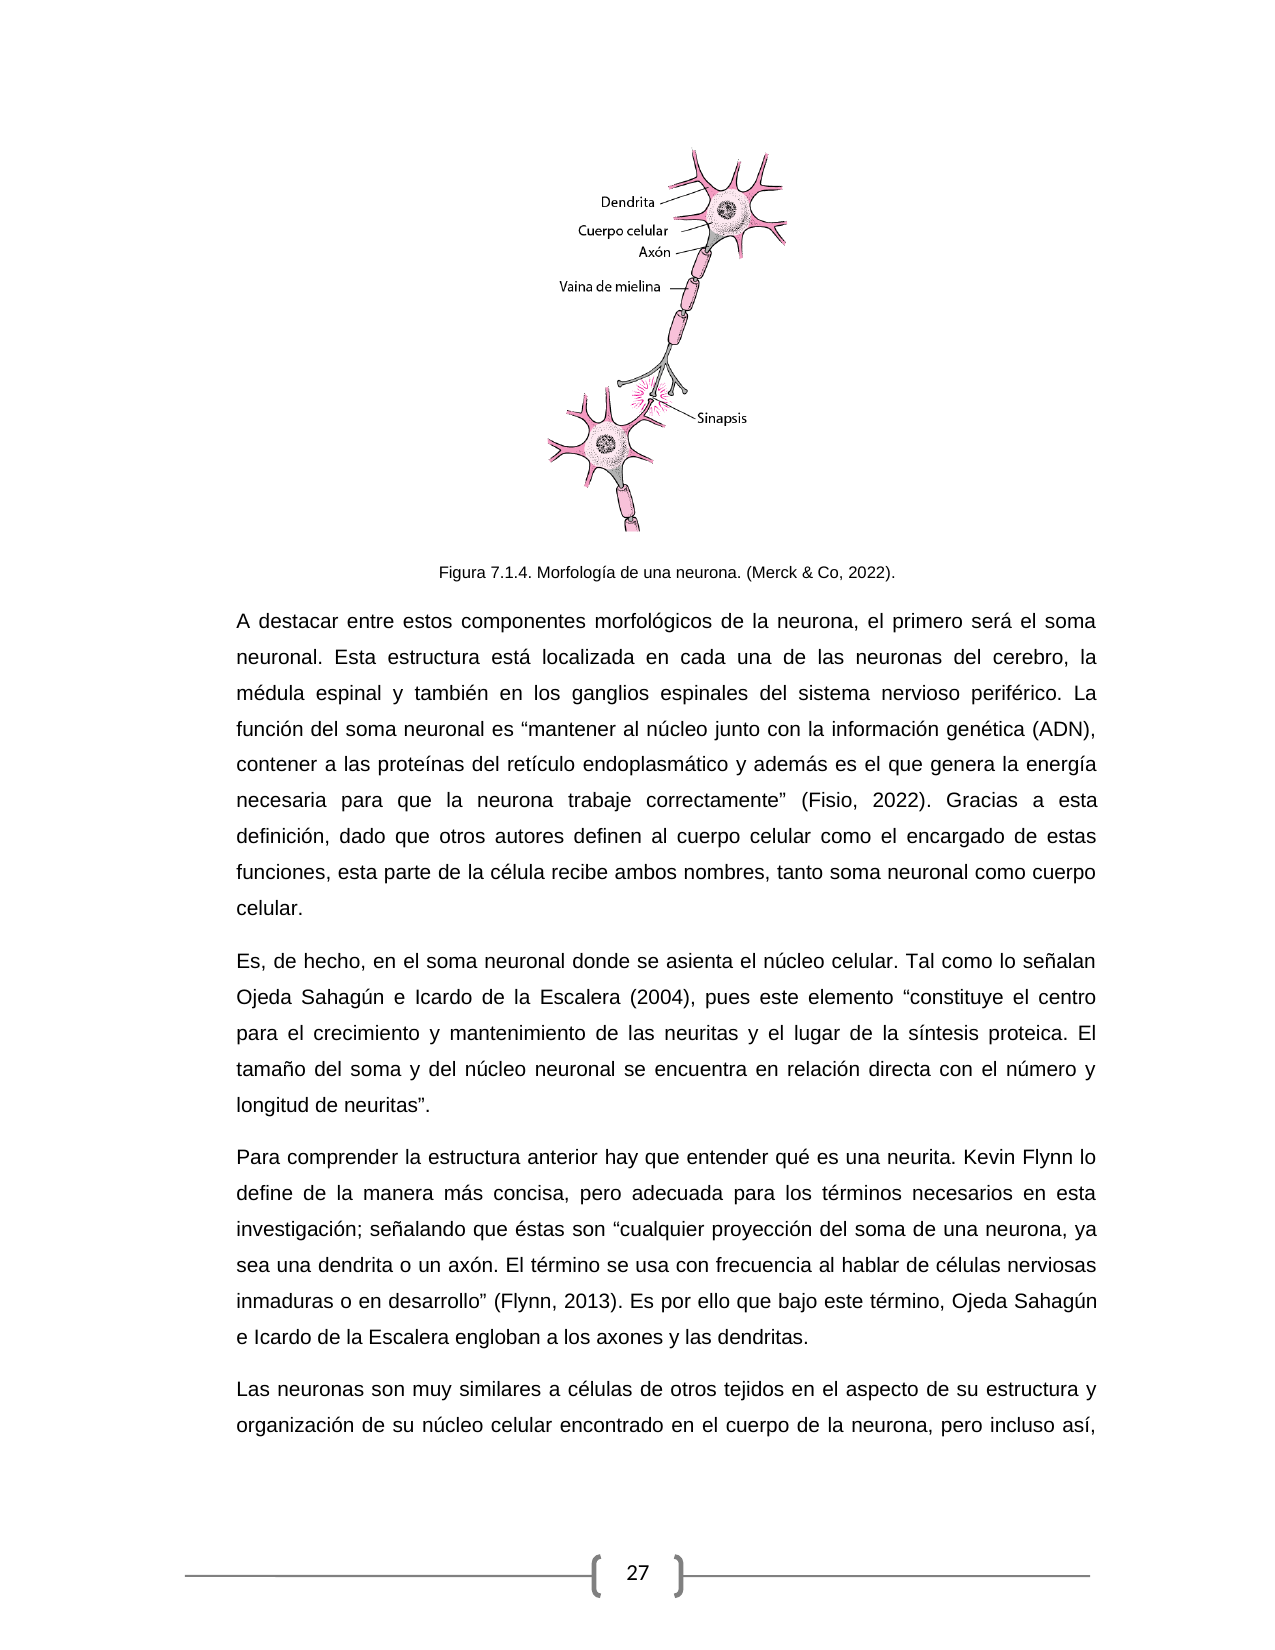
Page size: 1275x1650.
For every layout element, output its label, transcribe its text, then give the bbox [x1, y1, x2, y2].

picture [547, 147, 788, 533]
text Figura 7.1.4. Morfología de una neurona. . [236, 563, 1098, 582]
text Para comprender la estructura anterior hay que entender qué es una neurita. Kevin Flynn lo define de la manera más concisa, pero adecuada para los términos necesarios en esta investigación; señalando que éstas son “cualquier proyección del soma de una neurona, ya sea una dendrita o un axón. El término se usa con frecuencia al hablar de células nerviosas inmaduras o en desarrollo” . Es por ello que bajo este término, Ojeda Sahagún e Icardo de la Escalera engloban a los axones y las dendritas. [236, 1145, 1098, 1349]
text A destacar entre estos componentes morfológicos de la neurona, el primero será el soma neuronal. Esta estructura está localizada en cada una de las neuronas del cerebro, la médula espinal y también en los ganglios espinales del sistema nervioso periférico. La función del soma neuronal es “mantener al núcleo junto con la información genética (ADN), contener a las proteínas del retículo endoplasmático y además es el que genera la energía necesaria para que la neurona trabaje correctamente” . Gracias a esta definición, dado que otros autores definen al cuerpo celular como el encargado de estas funciones, esta parte de la célula recibe ambos nombres, tanto soma neuronal como cuerpo celular. [236, 608, 1098, 920]
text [236, 1377, 1098, 1437]
text Es, de hecho, en el soma neuronal donde se asienta el núcleo celular. Tal como lo señalan Ojeda Sahagún e Icardo de la Escalera (2004), pues este elemento “constituye el centro para el crecimiento y mantenimiento de las neuritas y el lugar de la síntesis proteica. El tamaño del soma y del núcleo neuronal se encuentra en relación directa con el número y longitud de neuritas”. [236, 949, 1098, 1116]
